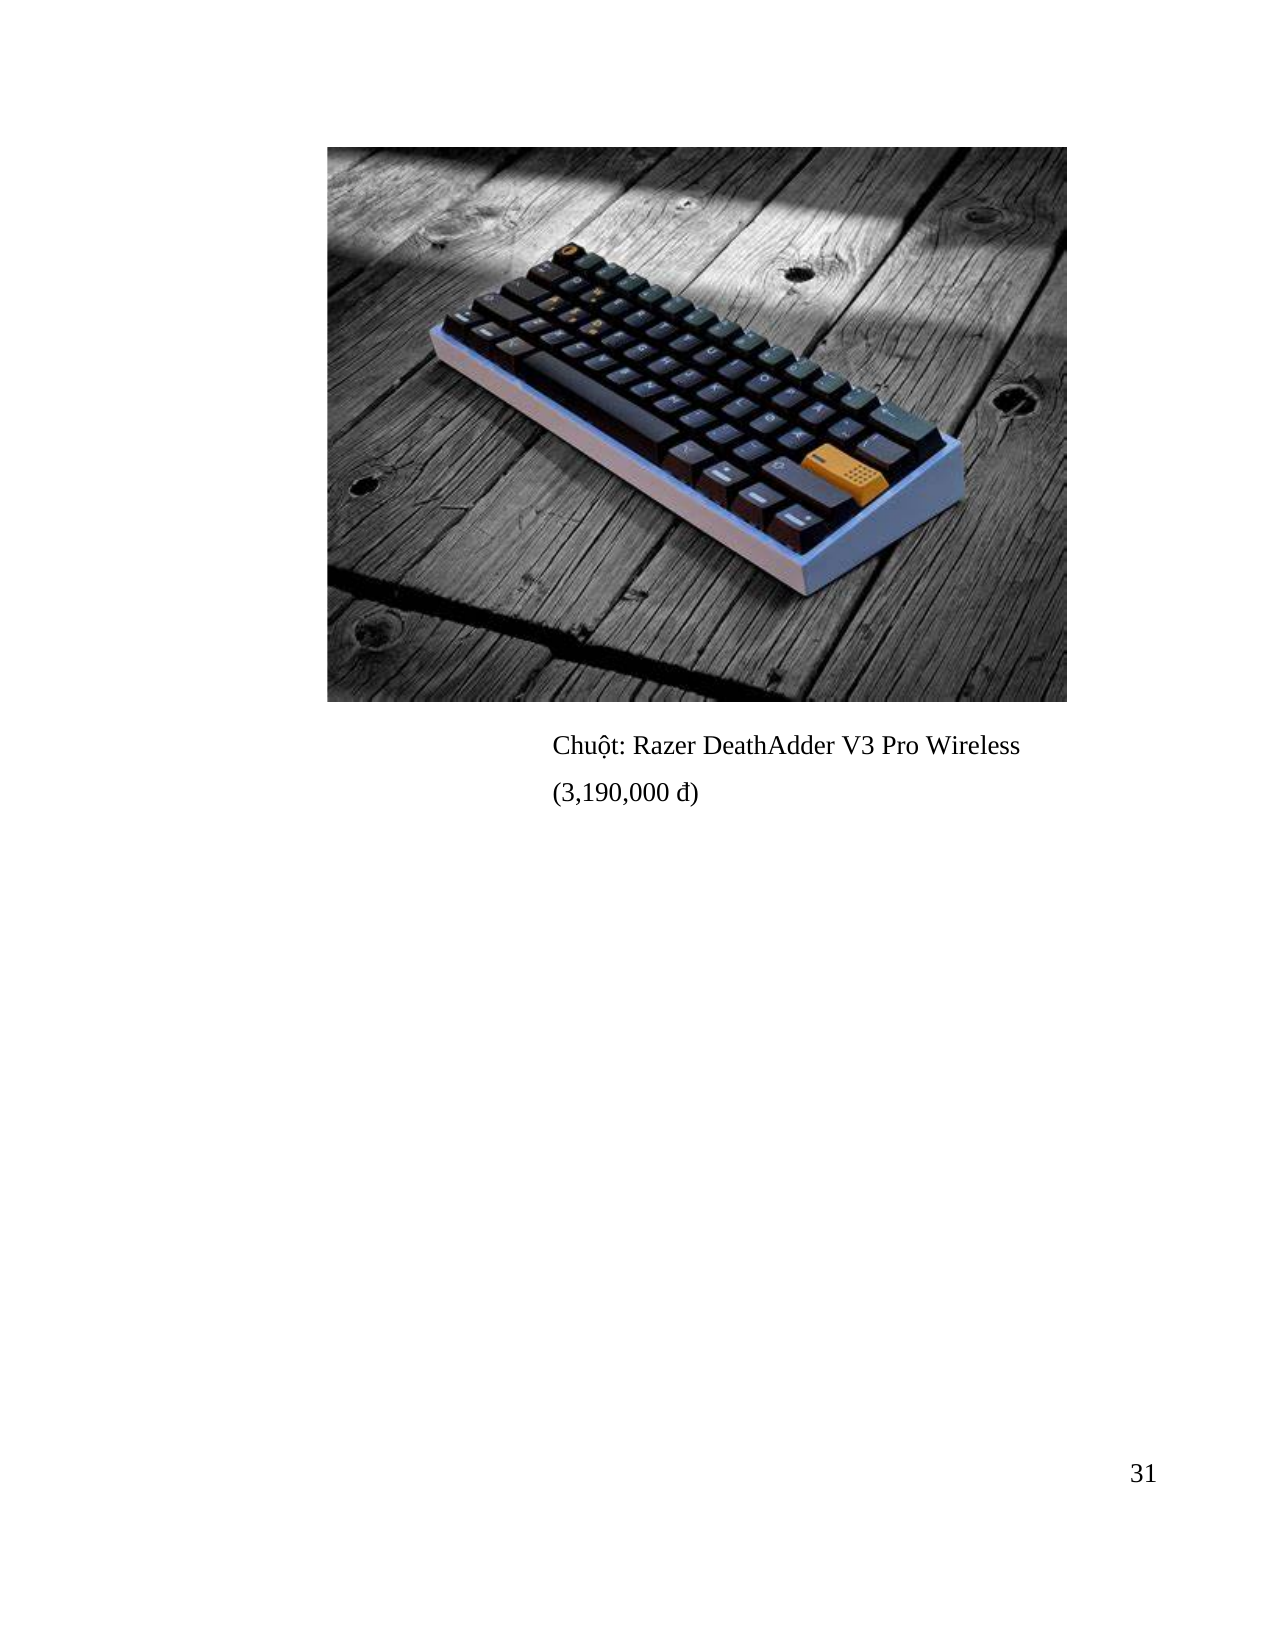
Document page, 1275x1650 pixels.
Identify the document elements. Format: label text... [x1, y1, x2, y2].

list Chuột: Razer DeathAdder V3 Pro Wireless [552, 729, 1157, 760]
picture [327, 147, 1067, 702]
list (3,190,000 đ) [552, 776, 1157, 807]
